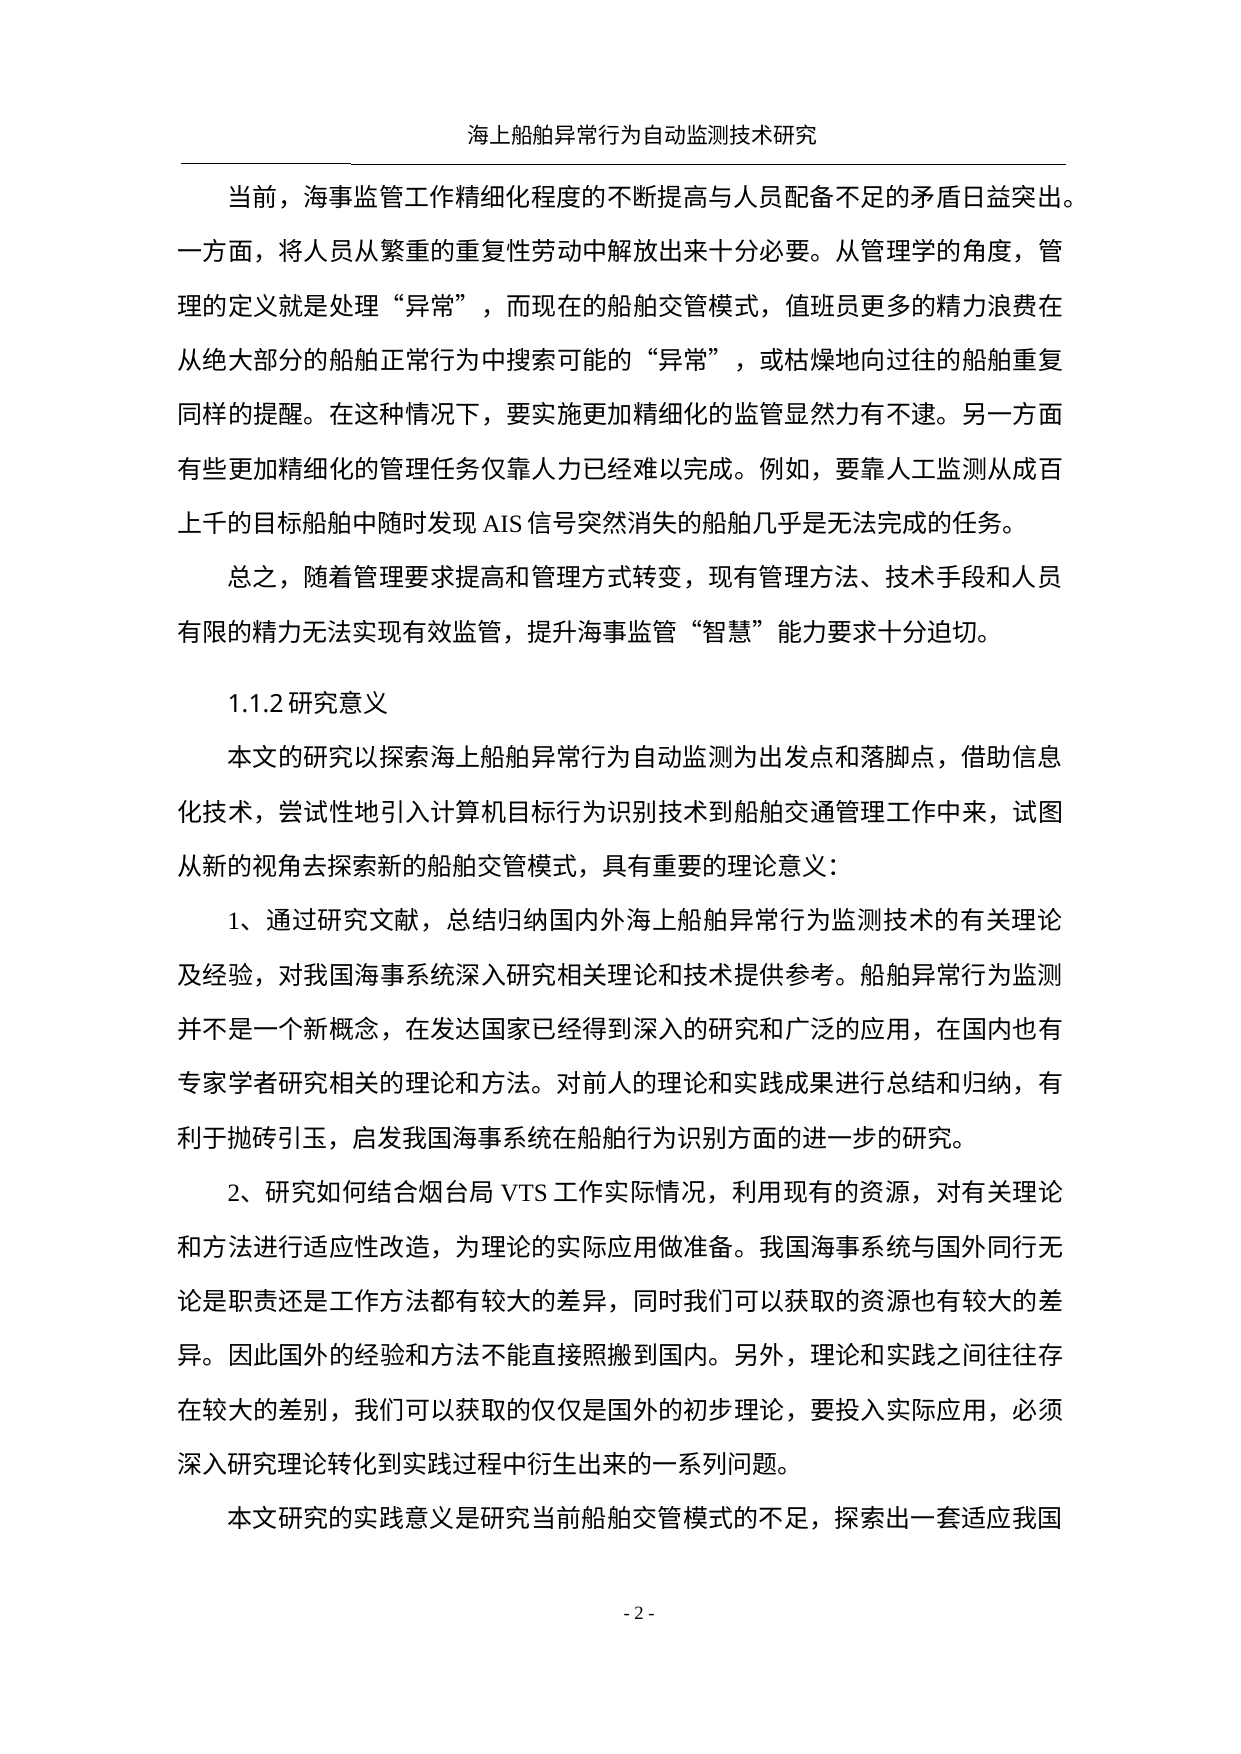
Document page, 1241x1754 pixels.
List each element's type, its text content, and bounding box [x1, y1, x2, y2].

text 本文的研究以探索海上船舶异常行为自动监测为出发点和落脚点，借助信息化技术，尝试性地引入计算机目标行为识别技术到船舶交通管理工作中来，试图从新的视角去探索新的船舶交管模式，具有重要的理论意义： [177, 738, 1063, 883]
subtitle 研究意义 [177, 683, 1063, 719]
text 2、研究如何结合烟台局VTS工作实际情况，利用现有的资源，对有关理论和方法进行适应性改造，为理论的实际应用做准备。我国海事系统与国外同行无论是职责还是工作方法都有较大的差异，同时我们可以获取的资源也有较大的差异。因此国外的经验和方法不能直接照搬到国内。另外，理论和实践之间往往存在较大的差别，我们可以获取的仅仅是国外的初步理论，要投入实际应用，必须深入研究理论转化到实践过程中衍生出来的一系列问题。 [177, 1173, 1063, 1481]
text 当前，海事监管工作精细化程度的不断提高与人员配备不足的矛盾日益突出。一方面，将人员从繁重的重复性劳动中解放出来十分必要。从管理学的角度，管理的定义就是处理“异常”，而现在的船舶交管模式，值班员更多的精力浪费在从绝大部分的船舶正常行为中搜索可能的“异常”，或枯燥地向过往的船舶重复同样的提醒。在这种情况下，要实施更加精细化的监管显然力有不逮。另一方面，有些更加精细化的管理任务仅靠人力已经难以完成。例如，要靠人工监测从成百上千的目标船舶中随时发现AIS信号突然消失的船舶几乎是无法完成的任务。 [177, 177, 1063, 540]
text 总之，随着管理要求提高和管理方式转变，现有管理方法、技术手段和人员有限的精力无法实现有效监管，提升海事监管“智慧”能力要求十分迫切。 [177, 558, 1063, 648]
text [177, 1499, 1063, 1535]
text 1、通过研究文献，总结归纳国内外海上船舶异常行为监测技术的有关理论及经验，对我国海事系统深入研究相关理论和技术提供参考。船舶异常行为监测并不是一个新概念，在发达国家已经得到深入的研究和广泛的应用，在国内也有专家学者研究相关的理论和方法。对前人的理论和实践成果进行总结和归纳，有利于抛砖引玉，启发我国海事系统在船舶行为识别方面的进一步的研究。 [177, 901, 1063, 1154]
